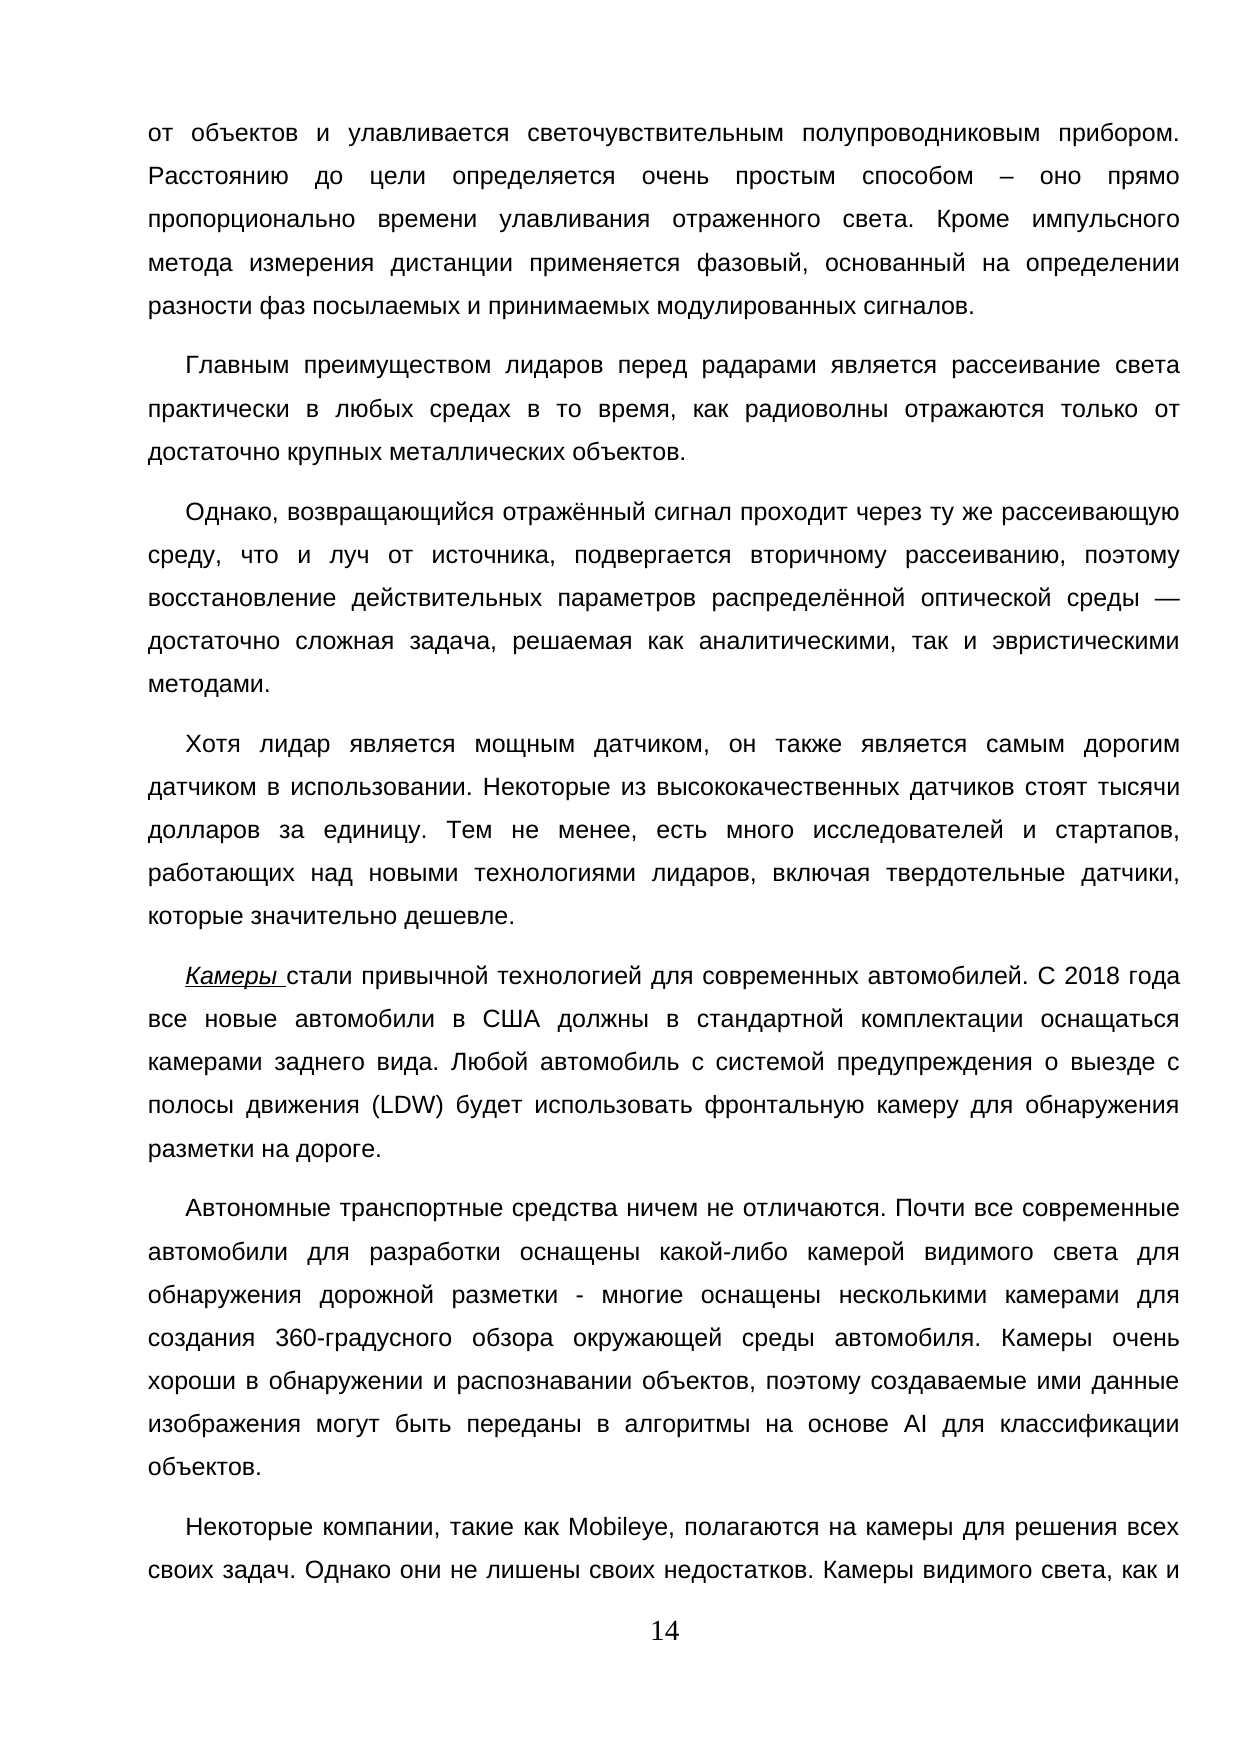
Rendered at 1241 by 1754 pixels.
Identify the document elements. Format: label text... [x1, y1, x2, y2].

text Автономные транспортные средства ничем не отличаются. Почти все современные автомобили для разработки оснащены какой-либо камерой видимого света для обнаружения дорожной разметки - многие оснащены несколькими камерами для создания 360-градусного обзора окружающей среды автомобиля. Камеры очень хороши в обнаружении и распознавании объектов, поэтому создаваемые ими данные изображения могут быть переданы в алгоритмы на основе AI для классификации объектов. [148, 1193, 1181, 1481]
text Камеры стали привычной технологией для современных автомобилей. С 2018 года все новые автомобили в США должны в стандартной комплектации оснащаться камерами заднего вида. Любой автомобиль с системой предупреждения о выезде с полосы движения (LDW) будет использовать фронтальную камеру для обнаружения разметки на дороге. [148, 961, 1181, 1162]
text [148, 1512, 1181, 1584]
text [148, 118, 1181, 319]
text Главным преимуществом лидаров перед радарами является рассеивание света практически в любых средах в то время, как радиоволны отражаются только от достаточно крупных металлических объектов. [148, 350, 1181, 465]
text Хотя лидар является мощным датчиком, он также является самым дорогим датчиком в использовании. Некоторые из высококачественных датчиков стоят тысячи долларов за единицу. Тем не менее, есть много исследователей и стартапов, работающих над новыми технологиями лидаров, включая твердотельные датчики, которые значительно дешевле. [148, 729, 1181, 930]
text Однако, возвращающийся отражённый сигнал проходит через ту же рассеивающую среду, что и луч от источника, подвергается вторичному рассеиванию, поэтому восстановление действительных параметров распределённой оптической среды — достаточно сложная задача, решаемая как аналитическими, так и эвристическими методами. [148, 496, 1181, 698]
